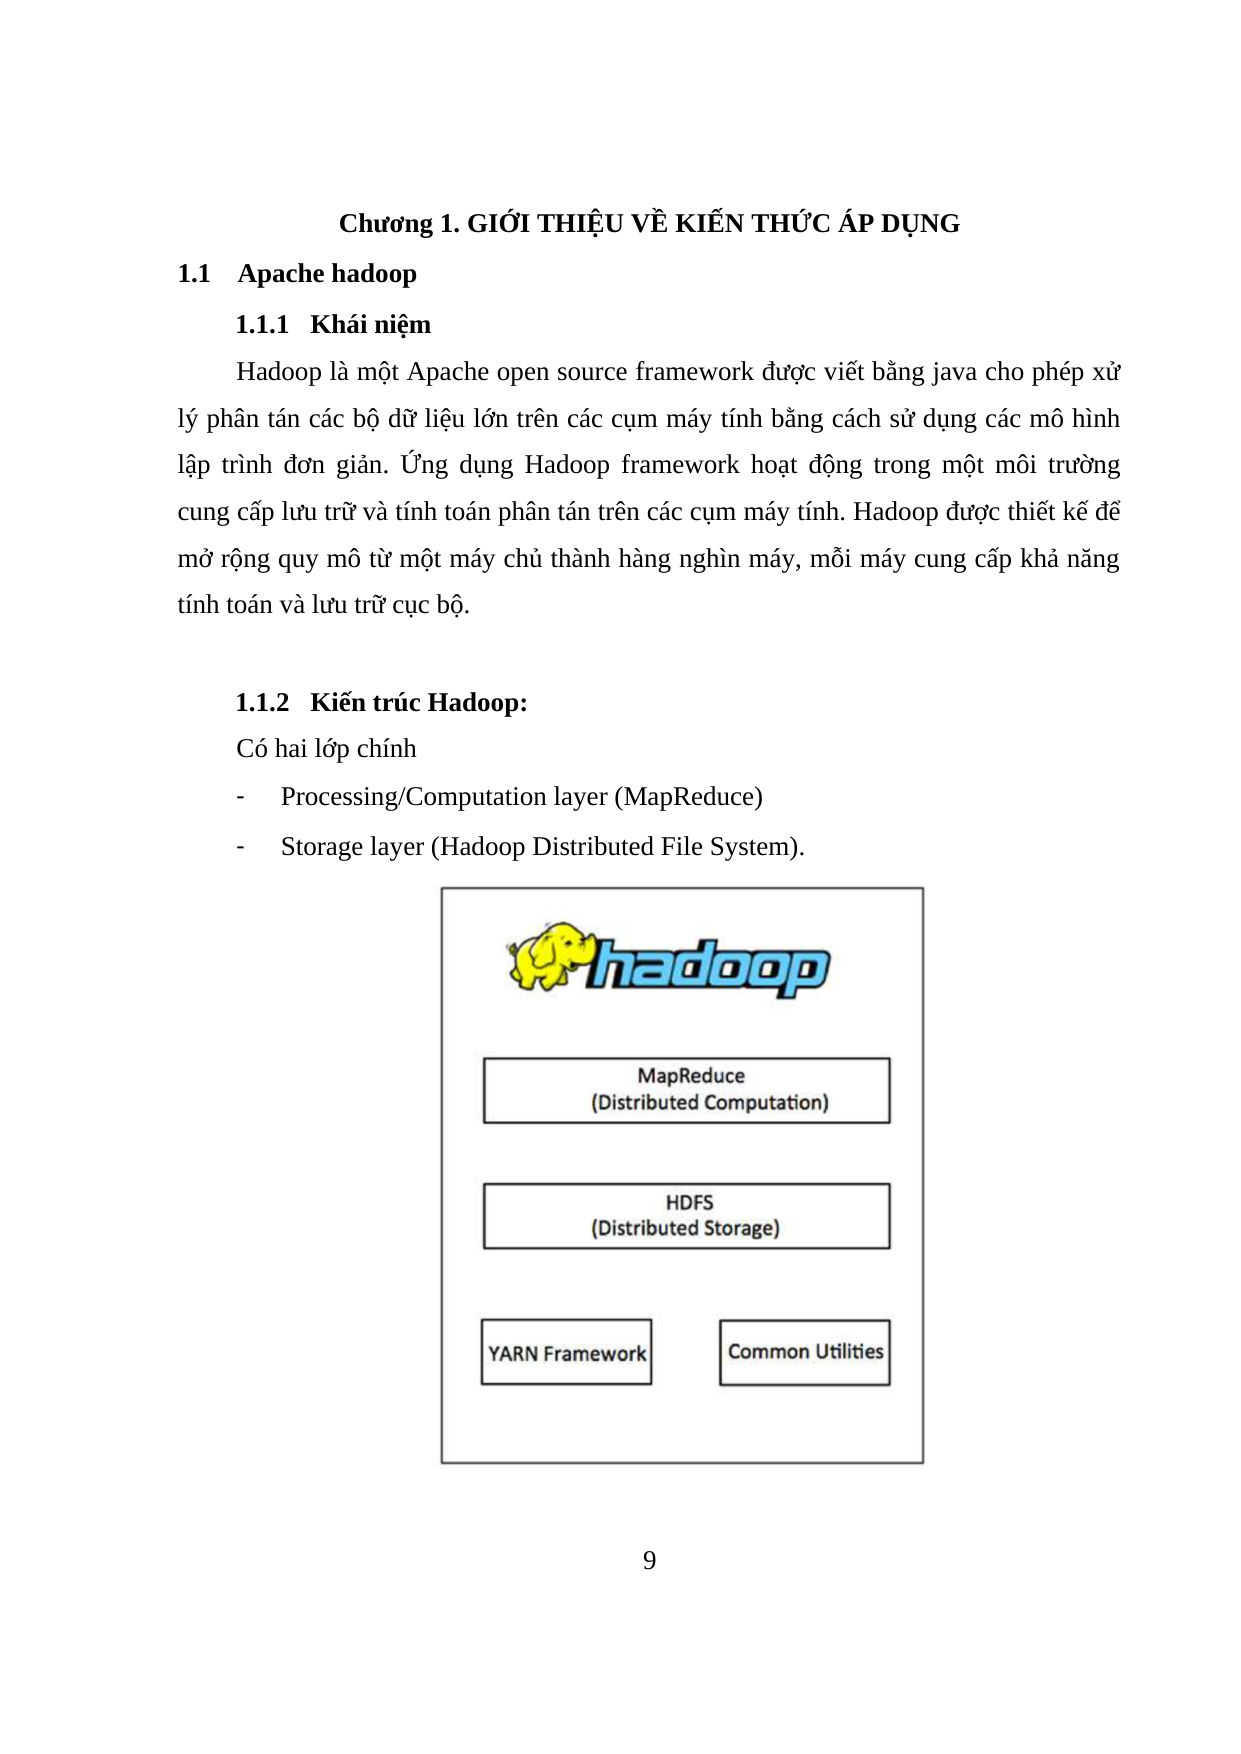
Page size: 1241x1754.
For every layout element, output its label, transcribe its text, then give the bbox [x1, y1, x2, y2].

list Storage layer (Hadoop Distributed File System). [236, 829, 1122, 862]
subtitle Kiến trúc Hadoop: [235, 686, 1122, 717]
subtitle Apache hadoop [177, 257, 1122, 289]
subtitle Chương 1. GIỚI THIỆU VỀ KIẾN THỨC ÁP DỤNG [177, 207, 1122, 238]
text Hadoop là một Apache open source framework được viết bằng java cho phép xử lý phân tán các bộ dữ liệu lớn trên các cụm máy tính bằng cách sử dụng các mô hình lập trình đơn giản. Ứng dụng Hadoop framework hoạt động trong một môi trường cung cấp lưu trữ và tính toán phân tán trên các cụm máy tính. Hadoop được thiết kế để mở rộng quy mô từ một máy chủ thành hàng nghìn máy, mỗi máy cung cấp khả năng tính toán và lưu trữ cục bộ. [177, 355, 1122, 619]
list Processing/Computation layer (MapReduce) [236, 779, 1122, 812]
picture [432, 878, 932, 1469]
text Có hai lớp chính [177, 732, 1122, 764]
subtitle Khái niệm [235, 308, 1122, 339]
